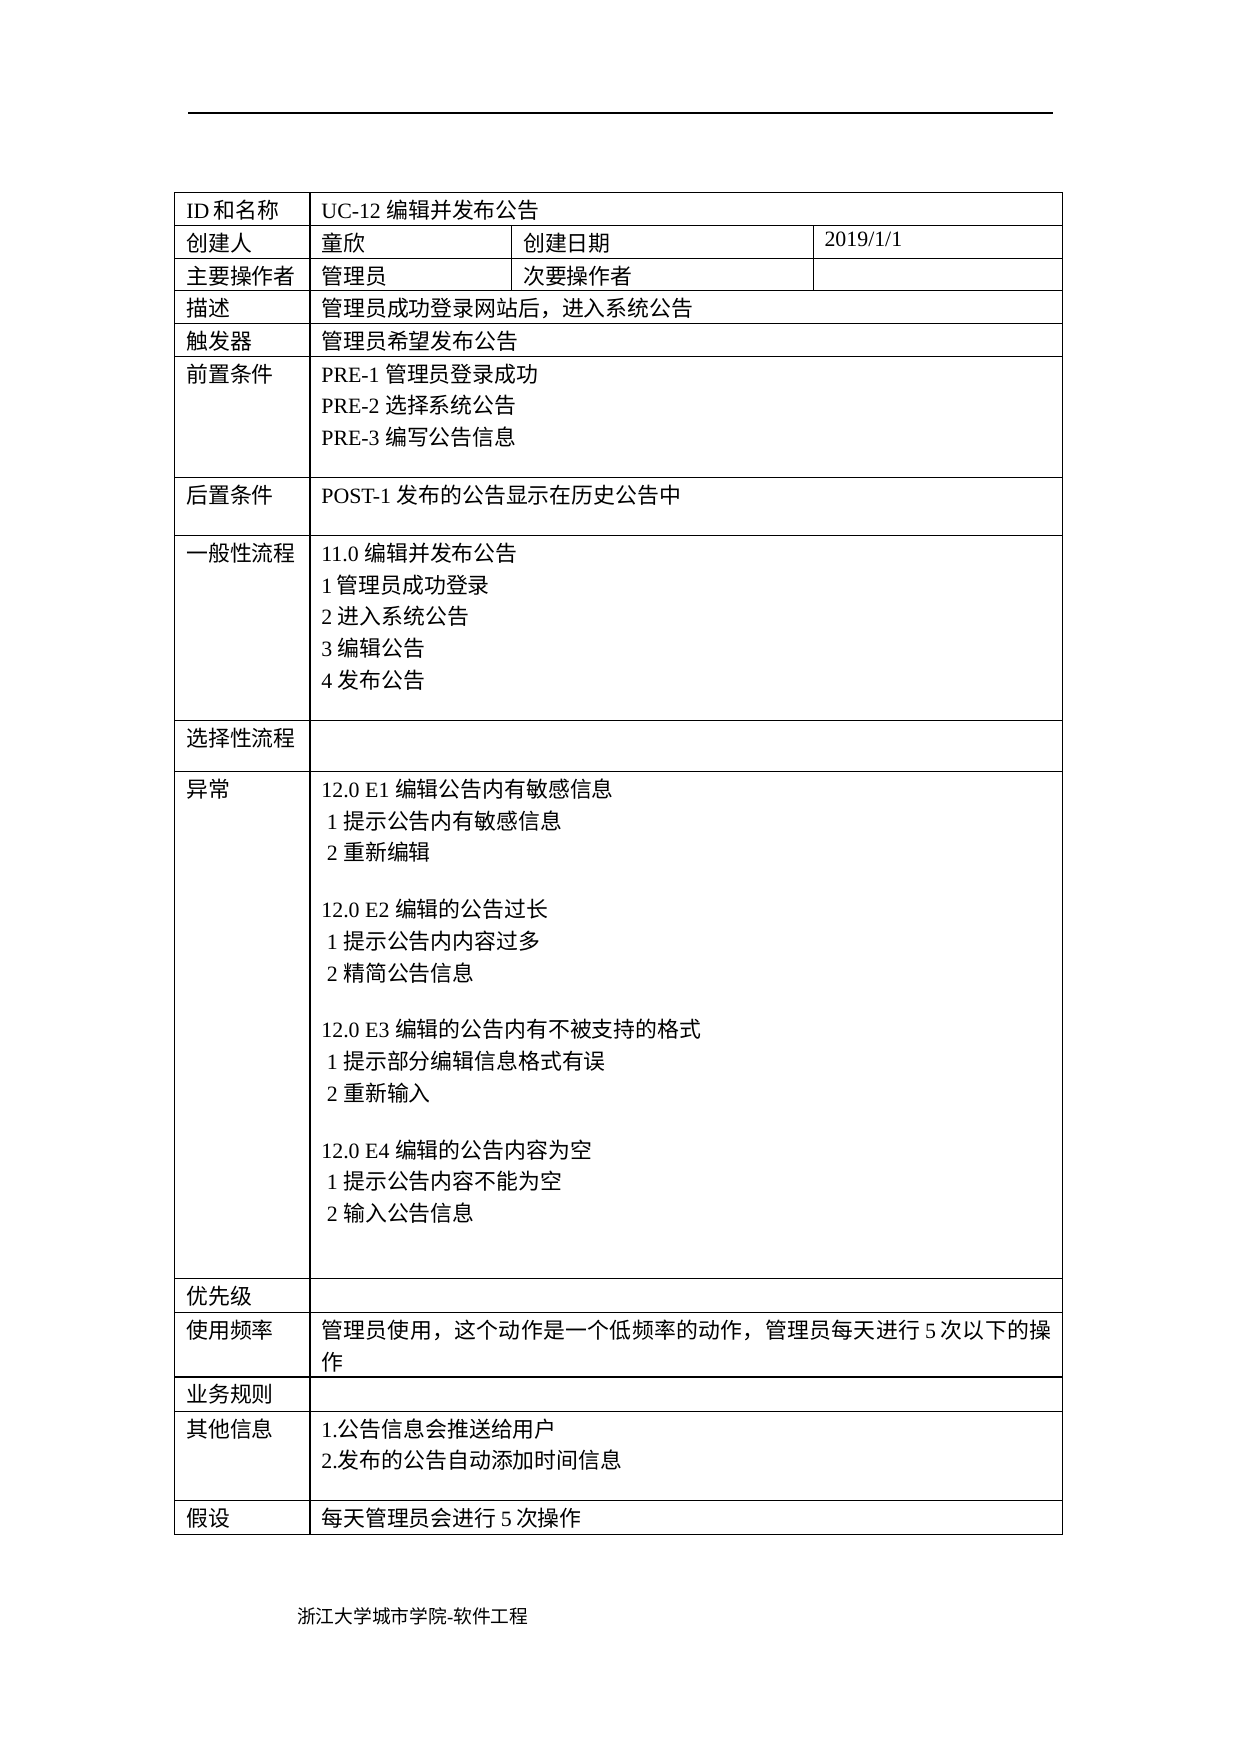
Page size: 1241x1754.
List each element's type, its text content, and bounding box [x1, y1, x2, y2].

table_cell [311, 1378, 1062, 1411]
table_cell 1.公告信息会推送给用户 2.发布的公告自动添加时间信息 [311, 1412, 1062, 1500]
table_cell 2019/1/1 [814, 226, 1062, 258]
table_cell 次要操作者 [512, 259, 813, 290]
table_cell 管理员使用，这个动作是一个低频率的动作，管理员每天进行5次以下的操作 [311, 1313, 1062, 1376]
table_cell [311, 1279, 1062, 1312]
table_cell 童欣 [311, 226, 511, 258]
table_header ID和名称 [175, 193, 309, 225]
table_cell 创建日期 [512, 226, 813, 258]
table_cell 优先级 [175, 1279, 309, 1312]
table_cell 描述 [175, 291, 309, 323]
table_cell 选择性流程 [175, 721, 309, 771]
table_cell 一般性流程 [175, 536, 309, 719]
table_cell 前置条件 [175, 357, 309, 477]
table_cell 11.0 编辑并发布公告 1管理员成功登录 2 进入系统公告 3 编辑公告 4 发布公告 [311, 536, 1062, 719]
table_cell 使用频率 [175, 1313, 309, 1376]
table_cell 主要操作者 [175, 259, 309, 290]
table_cell [311, 721, 1062, 771]
table_cell [814, 259, 1062, 290]
table_cell 触发器 [175, 324, 309, 356]
table_header UC-12 编辑并发布公告 [311, 193, 1062, 225]
table_cell 业务规则 [175, 1378, 309, 1411]
table_cell POST-1 发布的公告显示在历史公告中 [311, 478, 1062, 535]
table_cell 12.0 E1 编辑公告内有敏感信息 1 提示公告内有敏感信息 2 重新编辑 12.0 E2 编辑的公告过长 1 提示公告内内容过多 2 精简公告信息 12.0 E3 编辑的公告内有不被支持的格式 1 提示部分编辑信息格式有误 2 重新输入 12.0 E4 编辑的公告内容为空 1 提示公告内容不能为空 2 输入公告信息 [311, 772, 1062, 1278]
table_cell 管理员 [311, 259, 511, 290]
table_cell PRE-1 管理员登录成功 PRE-2 选择系统公告 PRE-3 编写公告信息 [311, 357, 1062, 477]
table_cell 每天管理员会进行5次操作 [311, 1501, 1062, 1534]
table_cell 假设 [175, 1501, 309, 1534]
table_cell 管理员希望发布公告 [311, 324, 1062, 356]
table_cell 后置条件 [175, 478, 309, 535]
table_cell 其他信息 [175, 1412, 309, 1500]
table_cell 管理员成功登录网站后，进入系统公告 [311, 291, 1062, 323]
table_cell 异常 [175, 772, 309, 1278]
table_cell 创建人 [175, 226, 309, 258]
